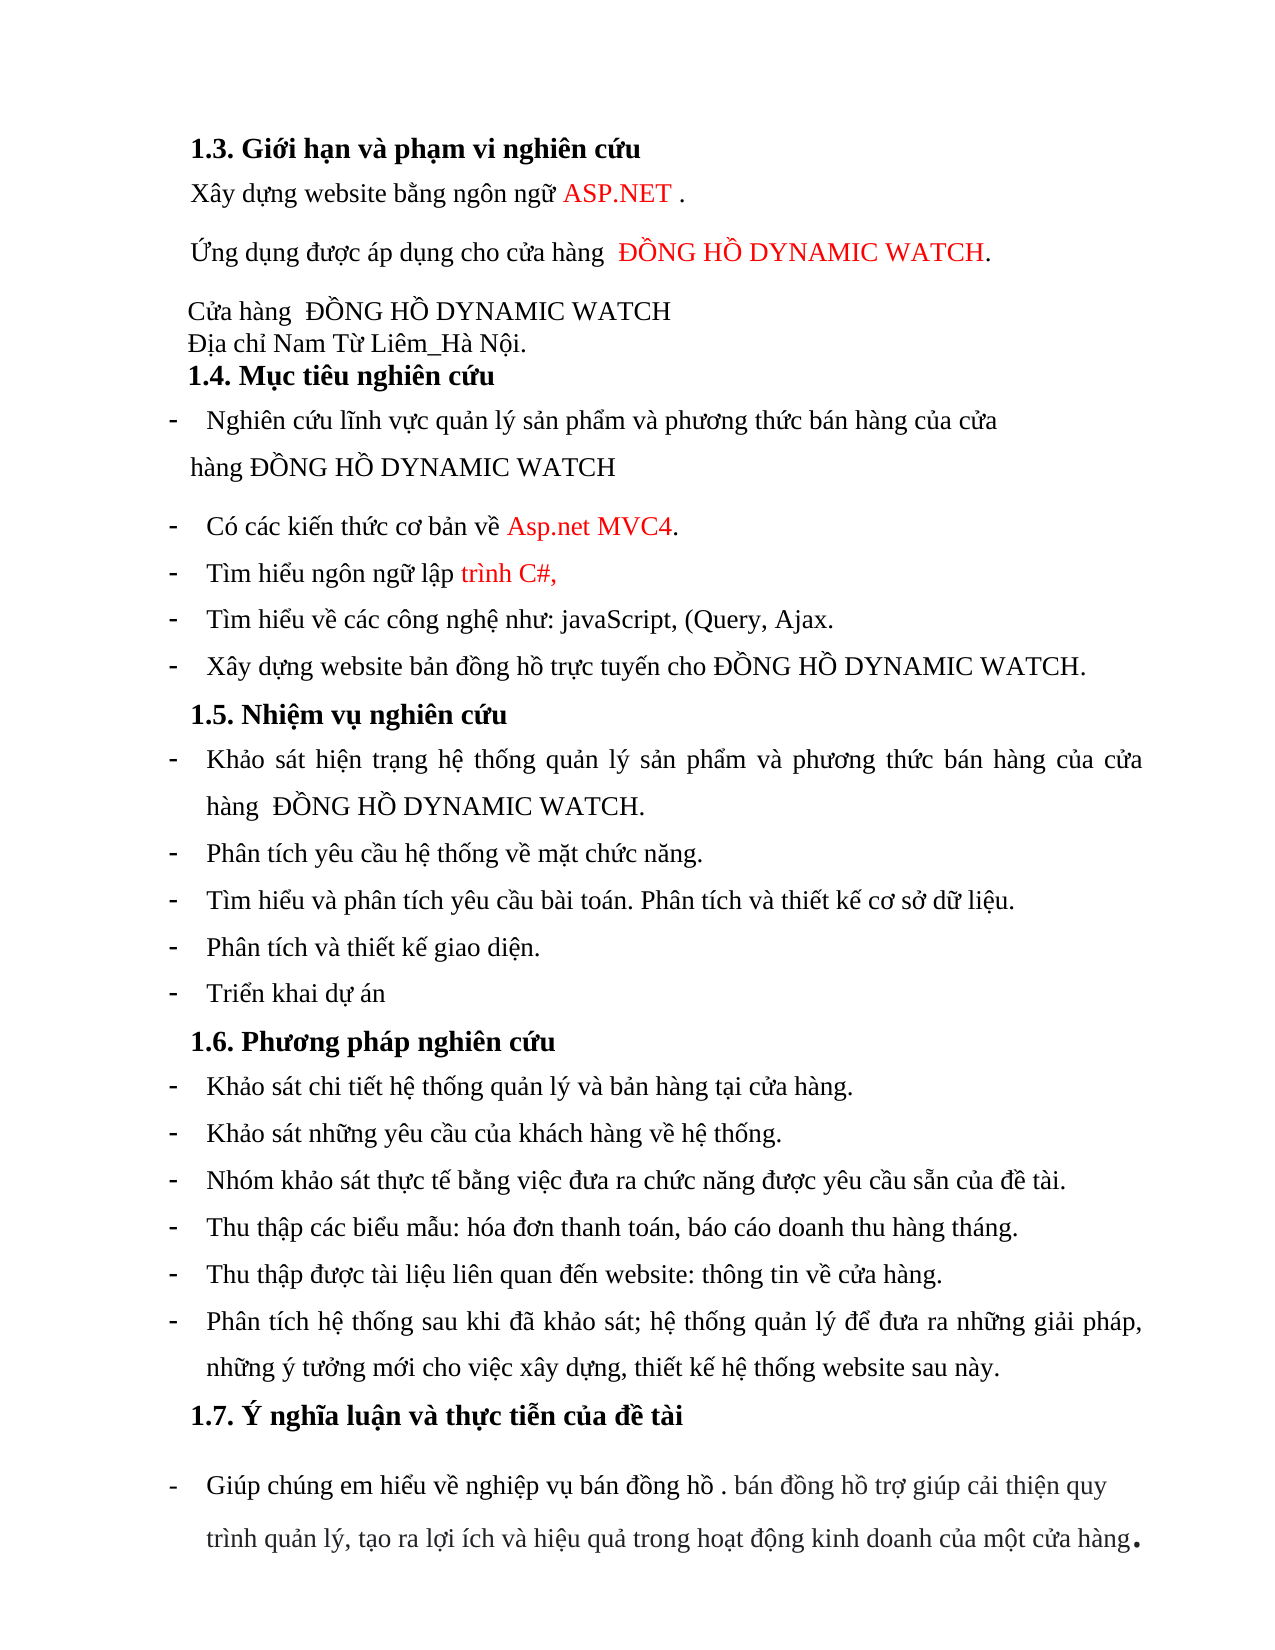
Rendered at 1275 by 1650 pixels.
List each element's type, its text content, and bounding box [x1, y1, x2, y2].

list Cửa hàng ĐỒNG HỒ DYNAMIC WATCH [187, 296, 1144, 327]
list Nhóm khảo sát thực tế bằng việc đưa ra chức năng được yêu cầu sẵn của đề tài. [169, 1164, 1144, 1195]
list Khảo sát hiện trạng hệ thống quản lý sản phẩm và phương thức bán hàng của cửa hàng ĐỒNG HỒ DYNAMIC WATCH. [169, 743, 1144, 821]
list Phân tích hệ thống sau khi đã khảo sát; hệ thống quản lý để đưa ra những giải pháp, những ý tưởng mới cho việc xây dựng, thiết kế hệ thống website sau này. [169, 1305, 1144, 1383]
subtitle 1.7. Ý nghĩa luận và thực tiễn của đề tài [131, 1398, 1144, 1432]
list Giúp chúng em hiểu về nghiệp vụ bán đồng hồ . bán đồng hồ trợ giúp cải thiện quy trình quản lý, tạo ra lợi ích và hiệu quả trong hoạt động kinh doanh của một cửa hàng. [169, 1444, 1144, 1560]
list Địa chỉ Nam Từ Liêm_Hà Nội. [187, 327, 1144, 358]
text hàng ĐỒNG HỒ DYNAMIC WATCH [131, 451, 1144, 482]
subtitle 1.5. Nhiệm vụ nghiên cứu [131, 697, 1144, 731]
list Triển khai dự án [169, 977, 1144, 1009]
text Xây dựng website bằng ngôn ngữ ASP.NET . [131, 177, 1144, 208]
subtitle 1.3. Giới hạn và phạm vi nghiên cứu [131, 131, 1144, 165]
subtitle 1.6. Phương pháp nghiên cứu [131, 1024, 1144, 1058]
list Phân tích và thiết kế giao diện. [169, 931, 1144, 962]
list Tìm hiểu về các công nghệ như: javaScript, (Query, Ajax. [169, 604, 1144, 635]
text Ứng dụng được áp dụng cho cửa hàng ĐỒNG HỒ DYNAMIC WATCH. [131, 236, 1144, 267]
list Thu thập được tài liệu liên quan đến website: thông tin về cửa hàng. [169, 1258, 1144, 1289]
list 1.4. Mục tiêu nghiên cứu [187, 358, 1144, 391]
list Khảo sát chi tiết hệ thống quản lý và bản hàng tại cửa hàng. [169, 1070, 1144, 1102]
list Phân tích yêu cầu hệ thống về mặt chức năng. [169, 837, 1144, 868]
list Có các kiến thức cơ bản về Asp.net MVC4. [169, 510, 1144, 541]
list Thu thập các biểu mẫu: hóa đơn thanh toán, báo cáo doanh thu hàng tháng. [169, 1211, 1144, 1242]
list Nghiên cứu lĩnh vực quản lý sản phẩm và phương thức bán hàng của cửa [169, 404, 1144, 435]
list Khảo sát những yêu cầu của khách hàng về hệ thống. [169, 1117, 1144, 1148]
list Tìm hiểu ngôn ngữ lập trình C#, [169, 557, 1144, 588]
list Xây dựng website bản đồng hồ trực tuyến cho ĐỒNG HỒ DYNAMIC WATCH. [169, 651, 1144, 682]
list Tìm hiểu và phân tích yêu cầu bài toán. Phân tích và thiết kế cơ sở dữ liệu. [169, 884, 1144, 915]
